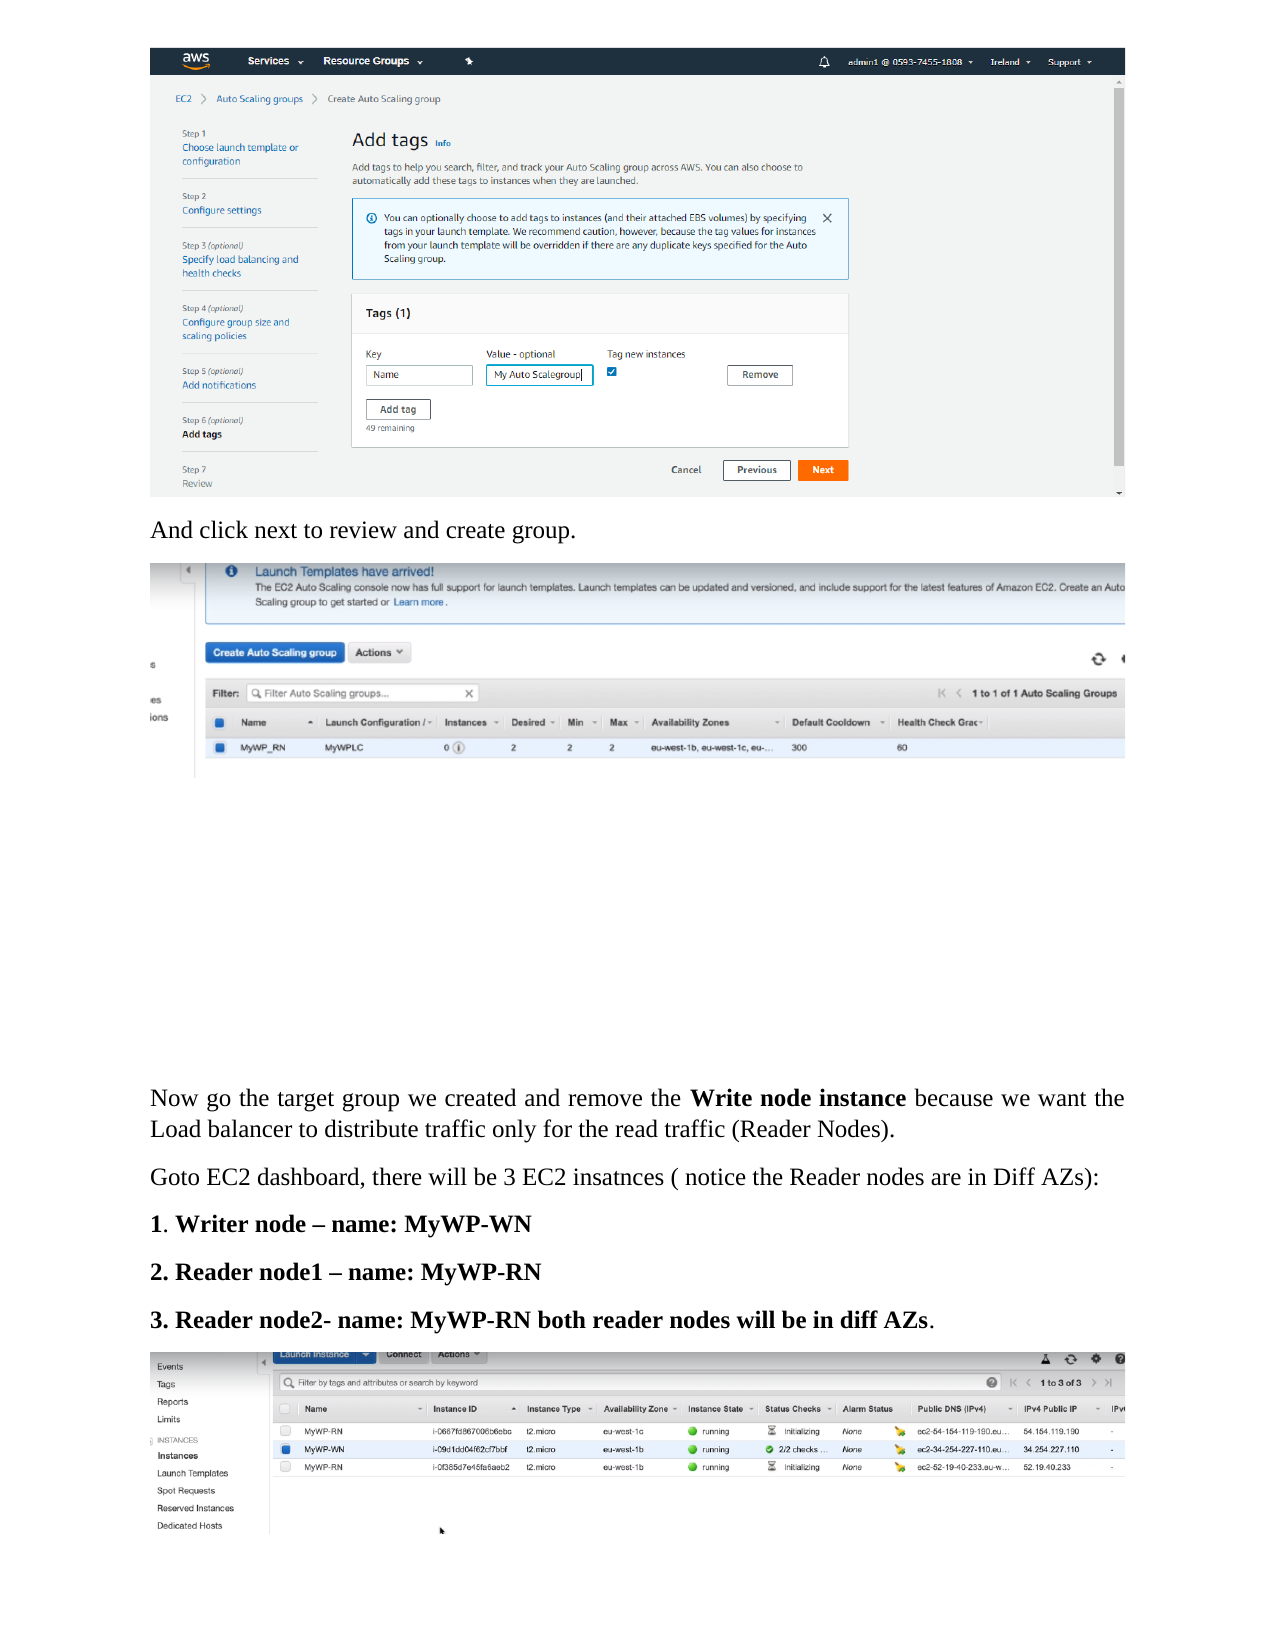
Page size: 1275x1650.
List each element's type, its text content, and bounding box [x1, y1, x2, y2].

text 1. Writer node – name: MyWP-WN [150, 1209, 1125, 1238]
text Now go the target group we created and remove the Write node instance because we want the Load balancer to distribute traffic only for the read traffic (Reader Nodes). [150, 1083, 1125, 1143]
text 3. Reader node2- name: MyWP-RN both reader nodes will be in diff AZs. [150, 1305, 1125, 1333]
picture [150, 563, 1125, 778]
picture [150, 46, 1125, 497]
text Goto EC2 dashboard, there will be 3 EC2 insatnces ( notice the Reader nodes are in Diff AZs): [150, 1162, 1125, 1190]
picture [150, 1352, 1125, 1534]
text 2. Reader node1 – name: MyWP-RN [150, 1257, 1125, 1286]
text And click next to review and create group. [150, 516, 1125, 544]
